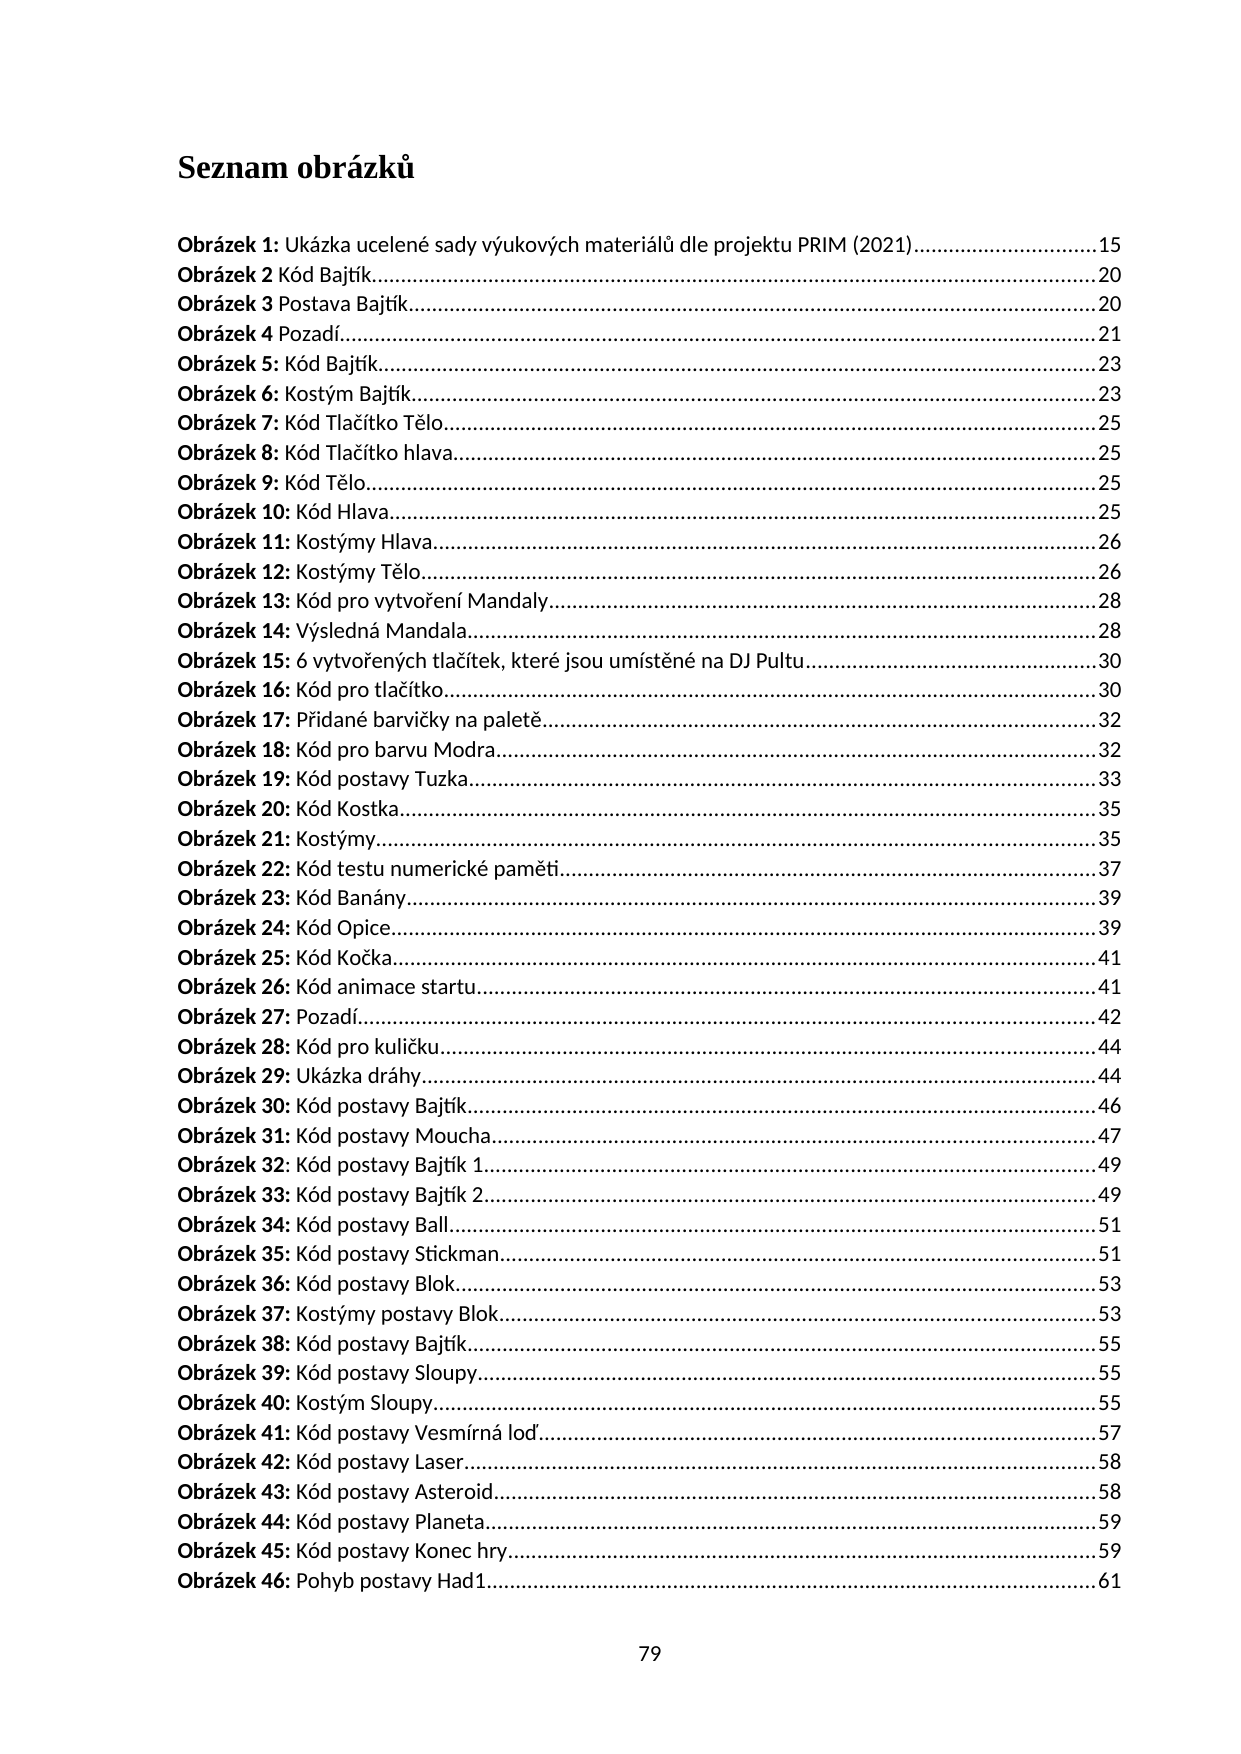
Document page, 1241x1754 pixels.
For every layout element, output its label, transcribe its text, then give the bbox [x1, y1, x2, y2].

text Obrázek 38: Kód postavy Bajtík 55 [177, 1329, 1122, 1357]
text Obrázek 27: Pozadí 42 [177, 1002, 1122, 1030]
text Obrázek 11: Kostýmy Hlava 26 [177, 527, 1122, 555]
text Obrázek 26: Kód animace startu 41 [177, 972, 1122, 1000]
text Obrázek 16: Kód pro tlačítko 30 [177, 676, 1122, 703]
text Obrázek 18: Kód pro barvu Modra 32 [177, 735, 1122, 763]
text Obrázek 34: Kód postavy Ball 51 [177, 1210, 1122, 1238]
text Obrázek 45: Kód postavy Konec hry 59 [177, 1536, 1122, 1564]
text Obrázek 21: Kostýmy 35 [177, 824, 1122, 852]
text Obrázek 8: Kód Tlačítko hlava 25 [177, 438, 1122, 466]
text Obrázek 6: Kostým Bajtík 23 [177, 379, 1122, 407]
text Obrázek 43: Kód postavy Asteroid 58 [177, 1477, 1122, 1505]
text Obrázek 39: Kód postavy Sloupy 55 [177, 1358, 1122, 1386]
text Obrázek 22: Kód testu numerické paměti 37 [177, 854, 1122, 882]
text Obrázek 4 Pozadí 21 [177, 319, 1122, 347]
text Obrázek 40: Kostým Sloupy 55 [177, 1388, 1122, 1416]
text Obrázek 35: Kód postavy Stickman 51 [177, 1239, 1122, 1268]
text Obrázek 42: Kód postavy Laser 58 [177, 1447, 1122, 1475]
text Obrázek 31: Kód postavy Moucha 47 [177, 1121, 1122, 1149]
text Obrázek 3 Postava Bajtík 20 [177, 289, 1122, 318]
text Obrázek 14: Výsledná Mandala 28 [177, 616, 1122, 644]
text Obrázek 44: Kód postavy Planeta 59 [177, 1507, 1122, 1535]
text Obrázek 13: Kód pro vytvoření Mandaly 28 [177, 586, 1122, 614]
text Obrázek 2 Kód Bajtík 20 [177, 260, 1122, 288]
text Obrázek 5: Kód Bajtík 23 [177, 349, 1122, 377]
text Obrázek 1: Ukázka ucelené sady výukových materiálů dle projektu PRIM (2021) 15 [177, 230, 1122, 258]
text Obrázek 28: Kód pro kuličku 44 [177, 1032, 1122, 1060]
text Obrázek 46: Pohyb postavy Had1 61 [177, 1566, 1122, 1594]
text Obrázek 41: Kód postavy Vesmírná loď 57 [177, 1418, 1122, 1446]
text Obrázek 15: 6 vytvořených tlačítek, které jsou umístěné na DJ Pultu 30 [177, 646, 1122, 674]
text Obrázek 17: Přidané barvičky na paletě 32 [177, 705, 1122, 733]
text Obrázek 19: Kód postavy Tuzka 33 [177, 764, 1122, 793]
text Obrázek 12: Kostýmy Tělo 26 [177, 557, 1122, 585]
text Obrázek 25: Kód Kočka 41 [177, 943, 1122, 971]
text Obrázek 23: Kód Banány 39 [177, 883, 1122, 911]
text Obrázek 37: Kostýmy postavy Blok 53 [177, 1299, 1122, 1327]
text Obrázek 33: Kód postavy Bajtík 2 49 [177, 1180, 1122, 1208]
text Obrázek 24: Kód Opice 39 [177, 913, 1122, 941]
text Obrázek 30: Kód postavy Bajtík 46 [177, 1091, 1122, 1119]
text Obrázek 29: Ukázka dráhy 44 [177, 1061, 1122, 1089]
text Obrázek 10: Kód Hlava 25 [177, 497, 1122, 525]
text Obrázek 7: Kód Tlačítko Tělo 25 [177, 408, 1122, 436]
text Obrázek 32: Kód postavy Bajtík 1 49 [177, 1151, 1122, 1178]
text Obrázek 9: Kód Tělo 25 [177, 468, 1122, 496]
text Obrázek 36: Kód postavy Blok 53 [177, 1269, 1122, 1297]
text Obrázek 20: Kód Kostka 35 [177, 794, 1122, 822]
text Seznam obrázků [177, 148, 1122, 186]
